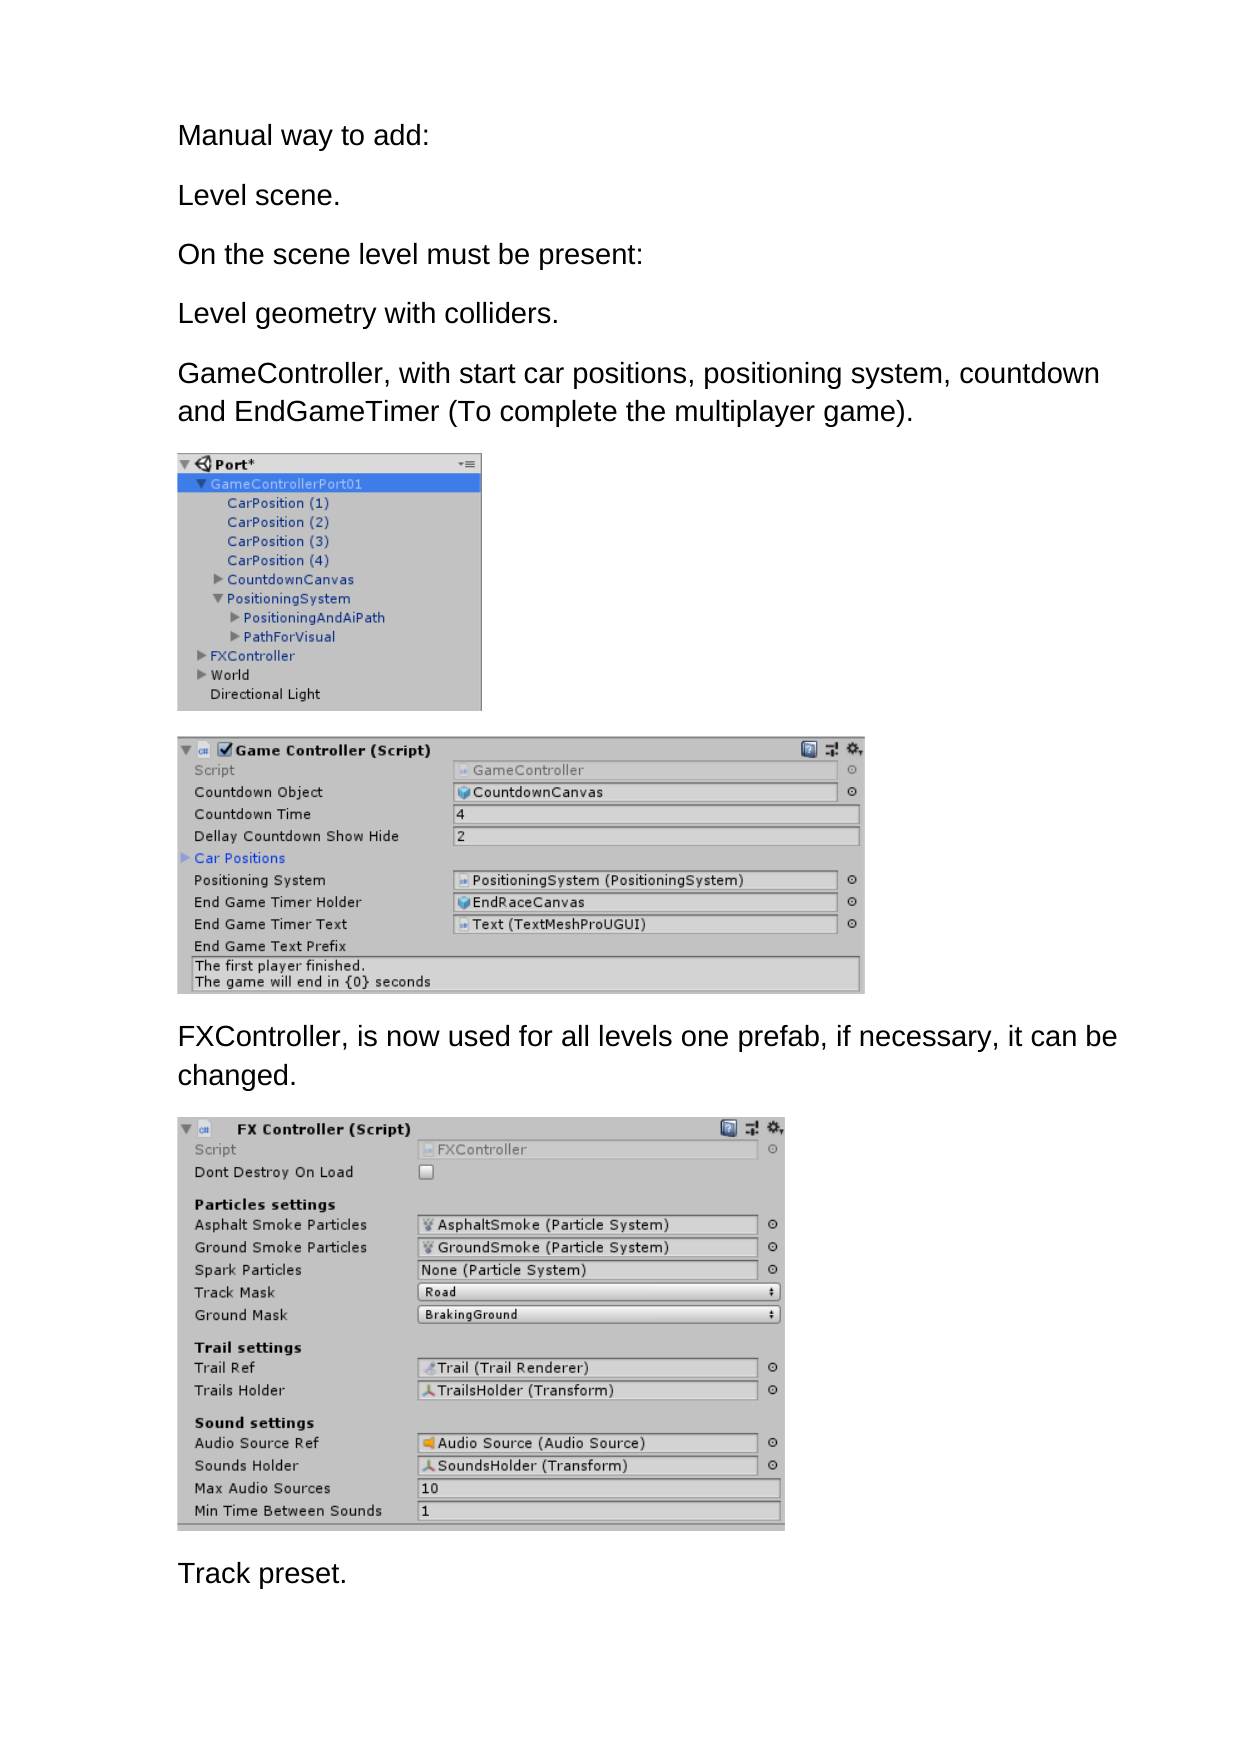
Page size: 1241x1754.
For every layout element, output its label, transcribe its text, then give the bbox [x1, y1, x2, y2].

text Track preset. [177, 1556, 1152, 1590]
text FXController, is now used for all levels one prefab, if necessary, it can be changed. [177, 1019, 1152, 1091]
picture [177, 1117, 785, 1531]
text Manual way to add: [177, 118, 1152, 152]
picture [177, 453, 482, 711]
text Level geometry with colliders. [177, 296, 1152, 330]
text On the scene level must be present: [177, 237, 1152, 270]
picture [177, 736, 865, 994]
text GameController, with start car positions, positioning system, countdown and EndGameTimer (To complete the multiplayer game). [177, 356, 1152, 428]
text Level scene. [177, 177, 1152, 211]
